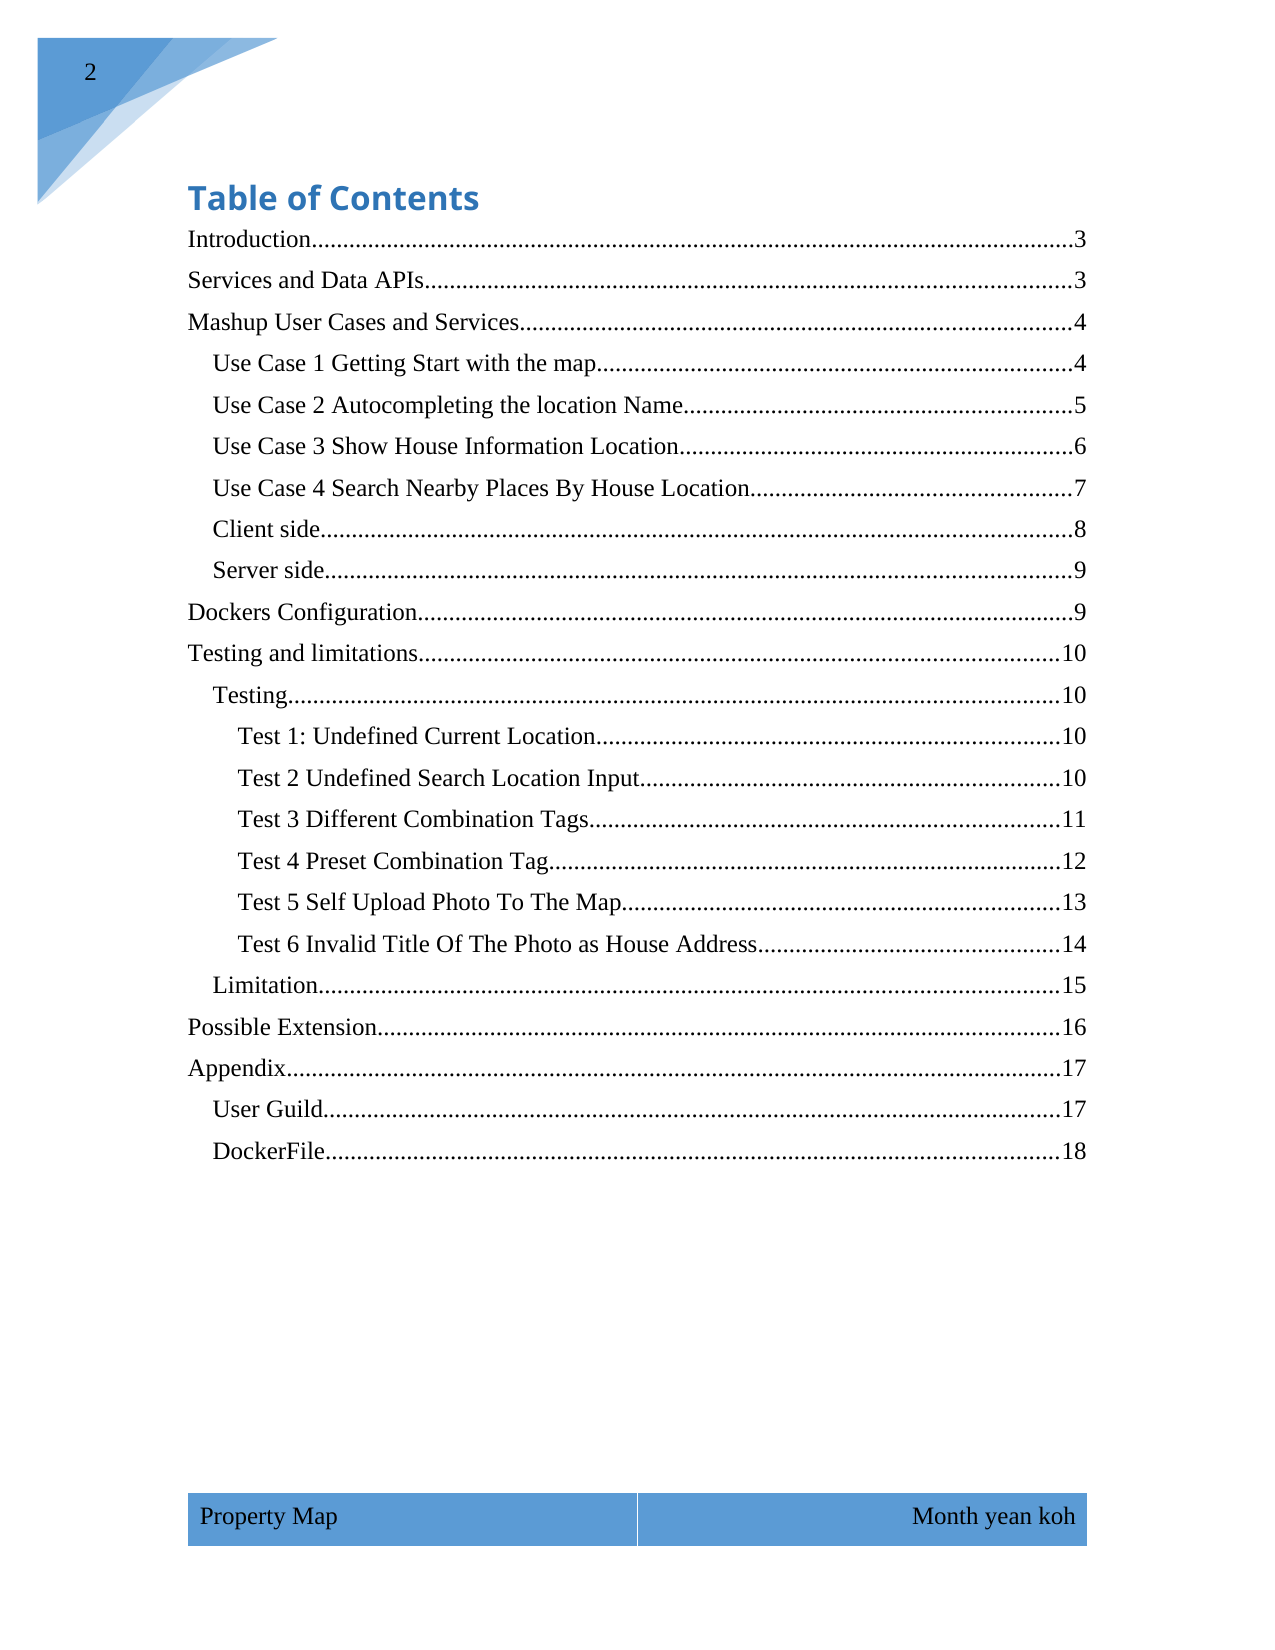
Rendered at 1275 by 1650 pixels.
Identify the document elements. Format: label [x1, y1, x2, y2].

picture [235, 196, 242, 206]
picture [37, 37, 279, 206]
